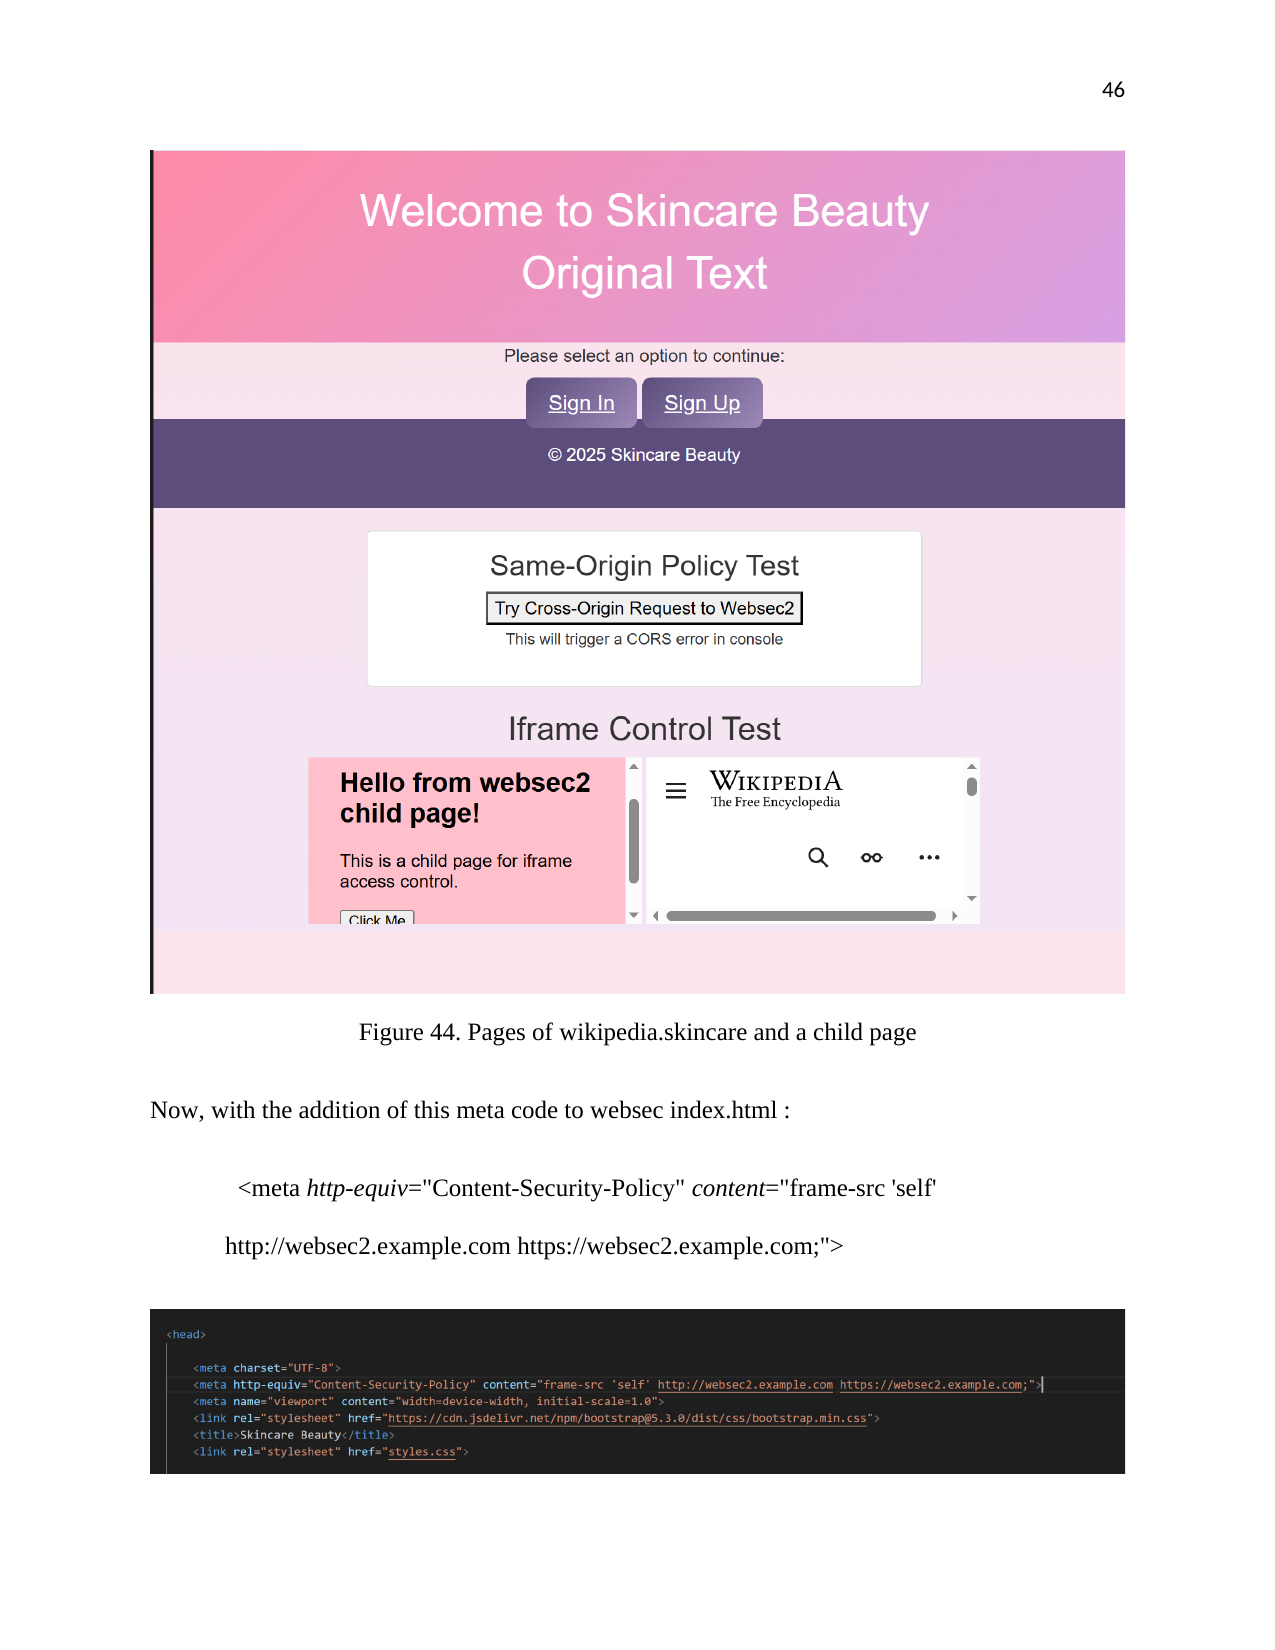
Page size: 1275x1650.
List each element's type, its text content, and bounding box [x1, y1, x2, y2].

text <meta http-equiv="Content-Security-Policy" content="frame-src 'self' http://websec2.example.com https://websec2.example.com;"> [225, 1173, 1125, 1260]
text Figure 44. Pages of wikipedia.skincare and a child page [150, 1017, 1125, 1046]
picture [150, 1309, 1125, 1474]
picture [150, 150, 1125, 994]
text Now, with the addition of this meta code to websec index.html : [150, 1095, 1125, 1124]
